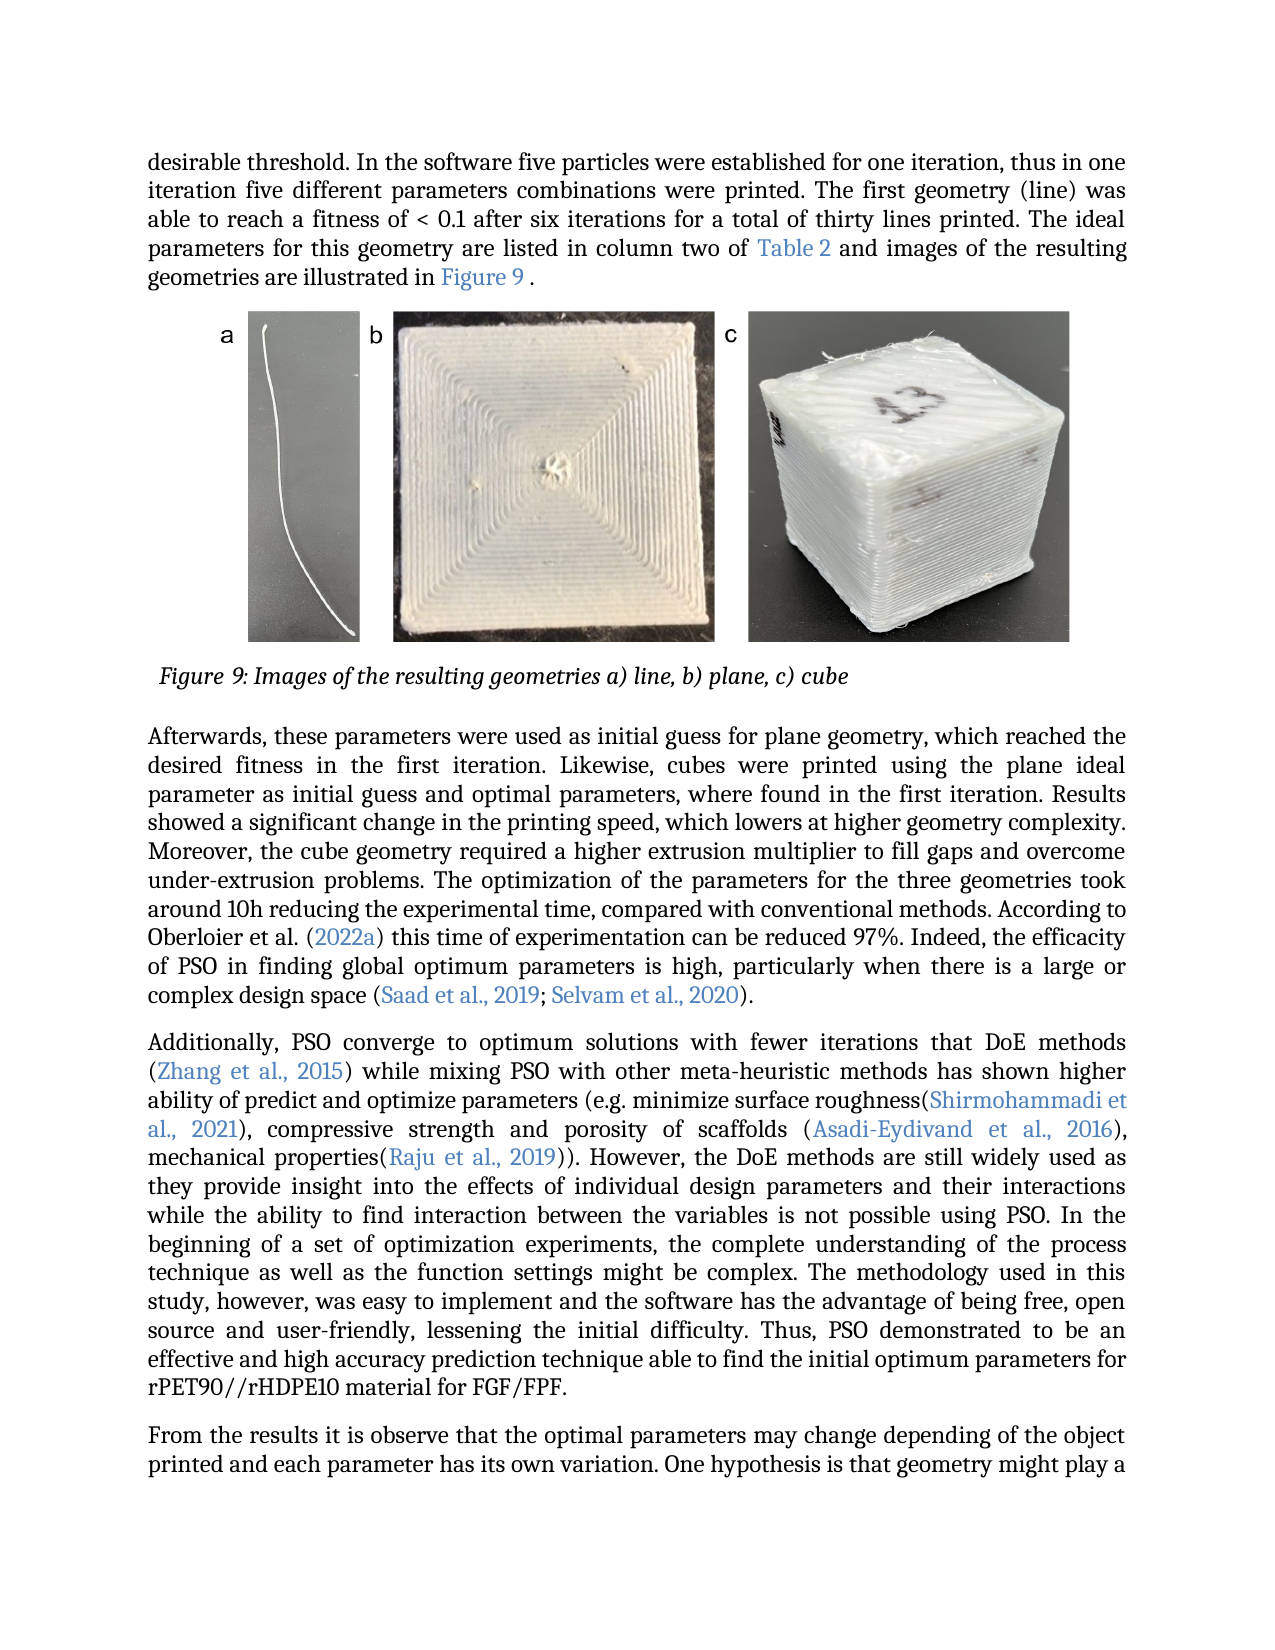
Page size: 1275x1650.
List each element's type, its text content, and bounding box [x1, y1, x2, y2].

text Additionally, PSO converge to optimum solutions with fewer iterations that DoE methods (Zhang et al., 2015) while mixing PSO with other meta-heuristic methods has shown higher ability of predict and optimize parameters (e.g. minimize surface roughness(Shirmohammadi et al., 2021), compressive strength and porosity of scaffolds (Asadi-Eydivand et al., 2016), mechanical properties(Raju et al., 2019)). However, the DoE methods are still widely used as they provide insight into the effects of individual design parameters and their interactions while the ability to find interaction between the variables is not possible using PSO. In the beginning of a set of optimization experiments, the complete understanding of the process technique as well as the function settings might be complex. The methodology used in this study, however, was easy to implement and the software has the advantage of being free, open source and user-friendly, lessening the initial difficulty. Thus, PSO demonstrated to be an effective and high accuracy prediction technique able to find the initial optimum parameters for rPET90//rHDPE10 material for FGF/FPF. [148, 1028, 1127, 1402]
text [148, 148, 1127, 291]
table_header Figure 9: Images of the resulting geometries a) line, b) plane, c) cube [148, 310, 1127, 703]
text Afterwards, these parameters were used as initial guess for plane geometry, which reached the desired fitness in the first iteration. Likewise, cubes were printed using the plane ideal parameter as initial guess and optimal parameters, where found in the first iteration. Results showed a significant change in the printing speed, which lowers at higher geometry complexity. Moreover, the cube geometry required a higher extrusion multiplier to fill gaps and overcome under-extrusion problems. The optimization of the parameters for the three geometries took around 10h reducing the experimental time, compared with conventional methods. According to Oberloier et al. (2022a) this time of experimentation can be reduced 97%. Indeed, the efficacity of PSO in finding global optimum parameters is high, particularly when there is a large or complex design space (Saad et al., 2019; Selvam et al., 2020). [148, 722, 1127, 1009]
picture [205, 310, 1070, 642]
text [148, 1421, 1127, 1478]
